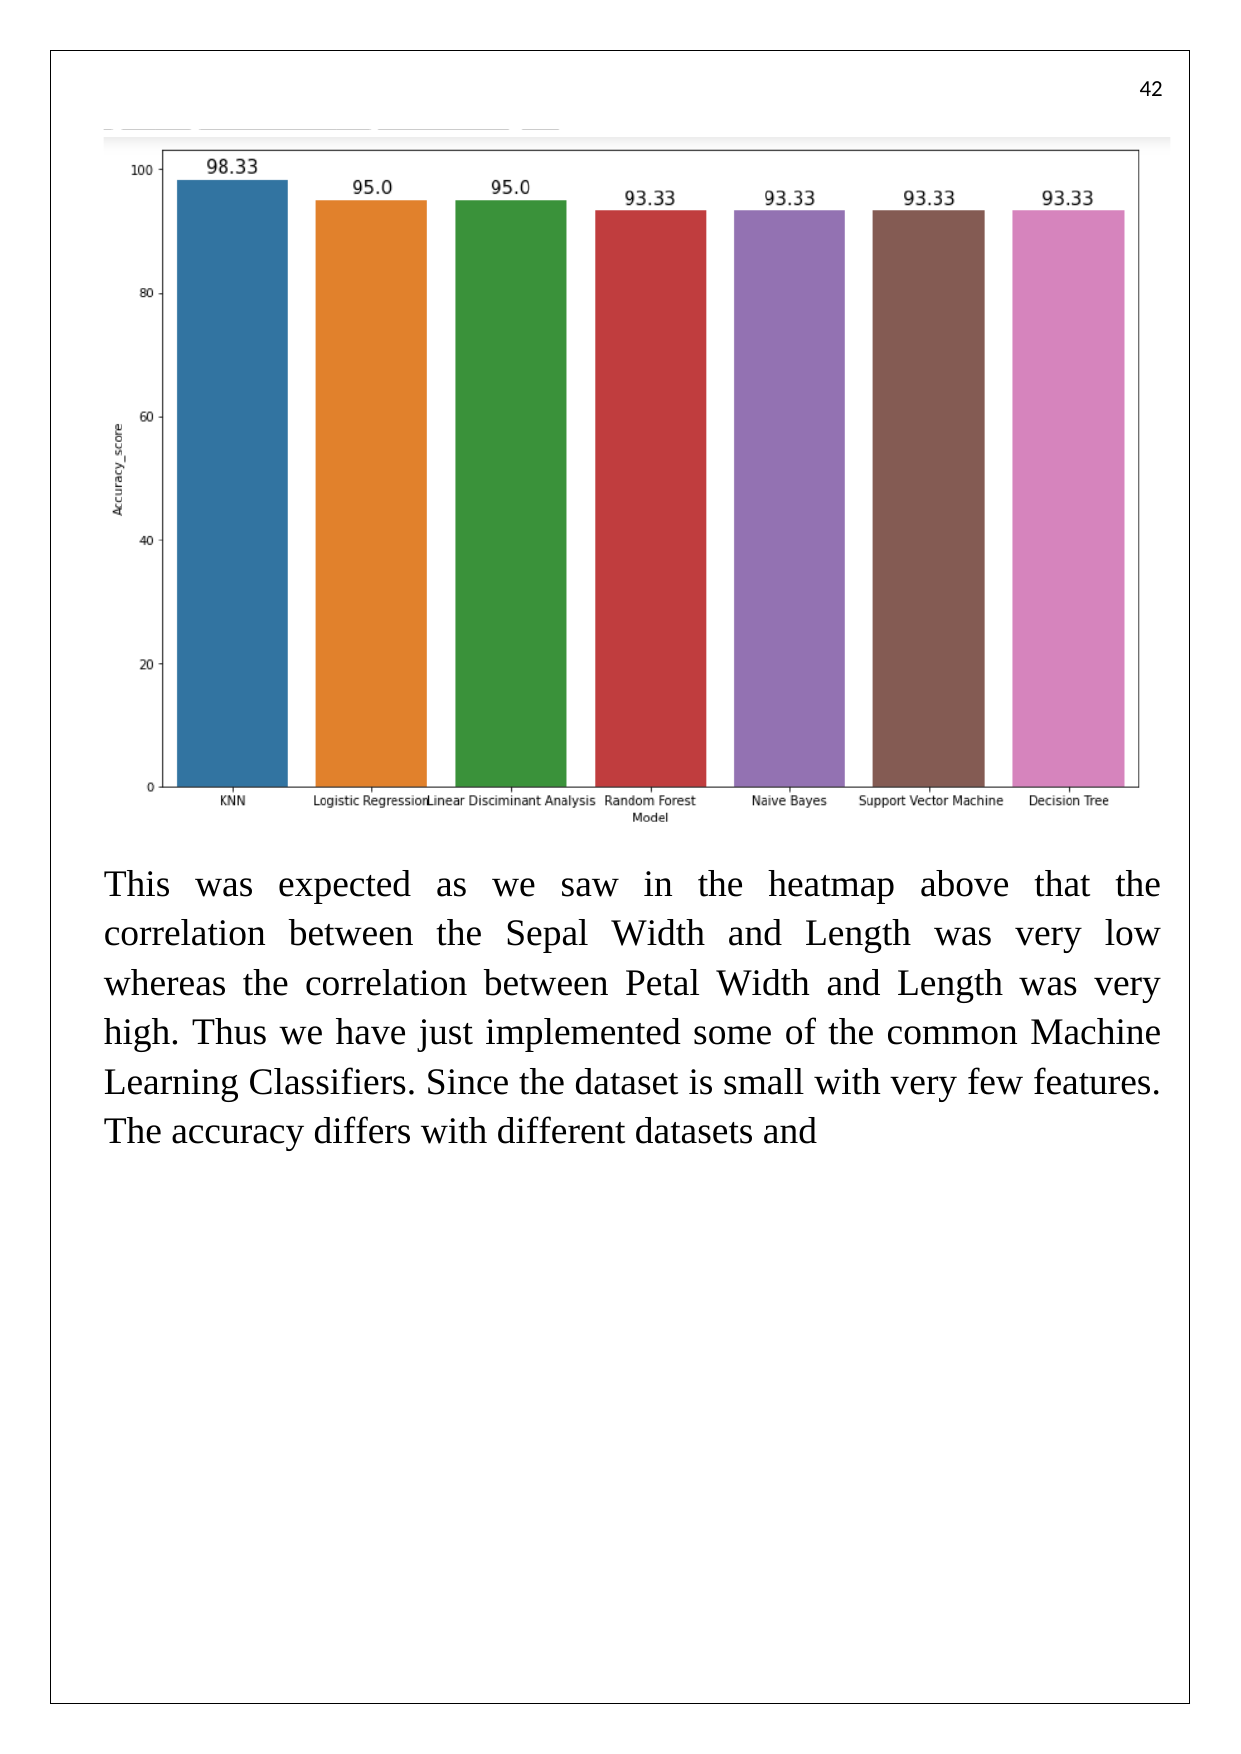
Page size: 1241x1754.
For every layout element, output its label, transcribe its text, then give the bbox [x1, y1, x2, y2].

picture [103, 129, 1171, 837]
text This was expected as we saw in the heatmap above that the correlation between the Sepal Width and Length was very low whereas the correlation between Petal Width and Length was very high. Thus we have just implemented some of the common Machine Learning Classifiers. Since the dataset is small with very few features. The accuracy differs with different datasets and [103, 861, 1162, 1152]
